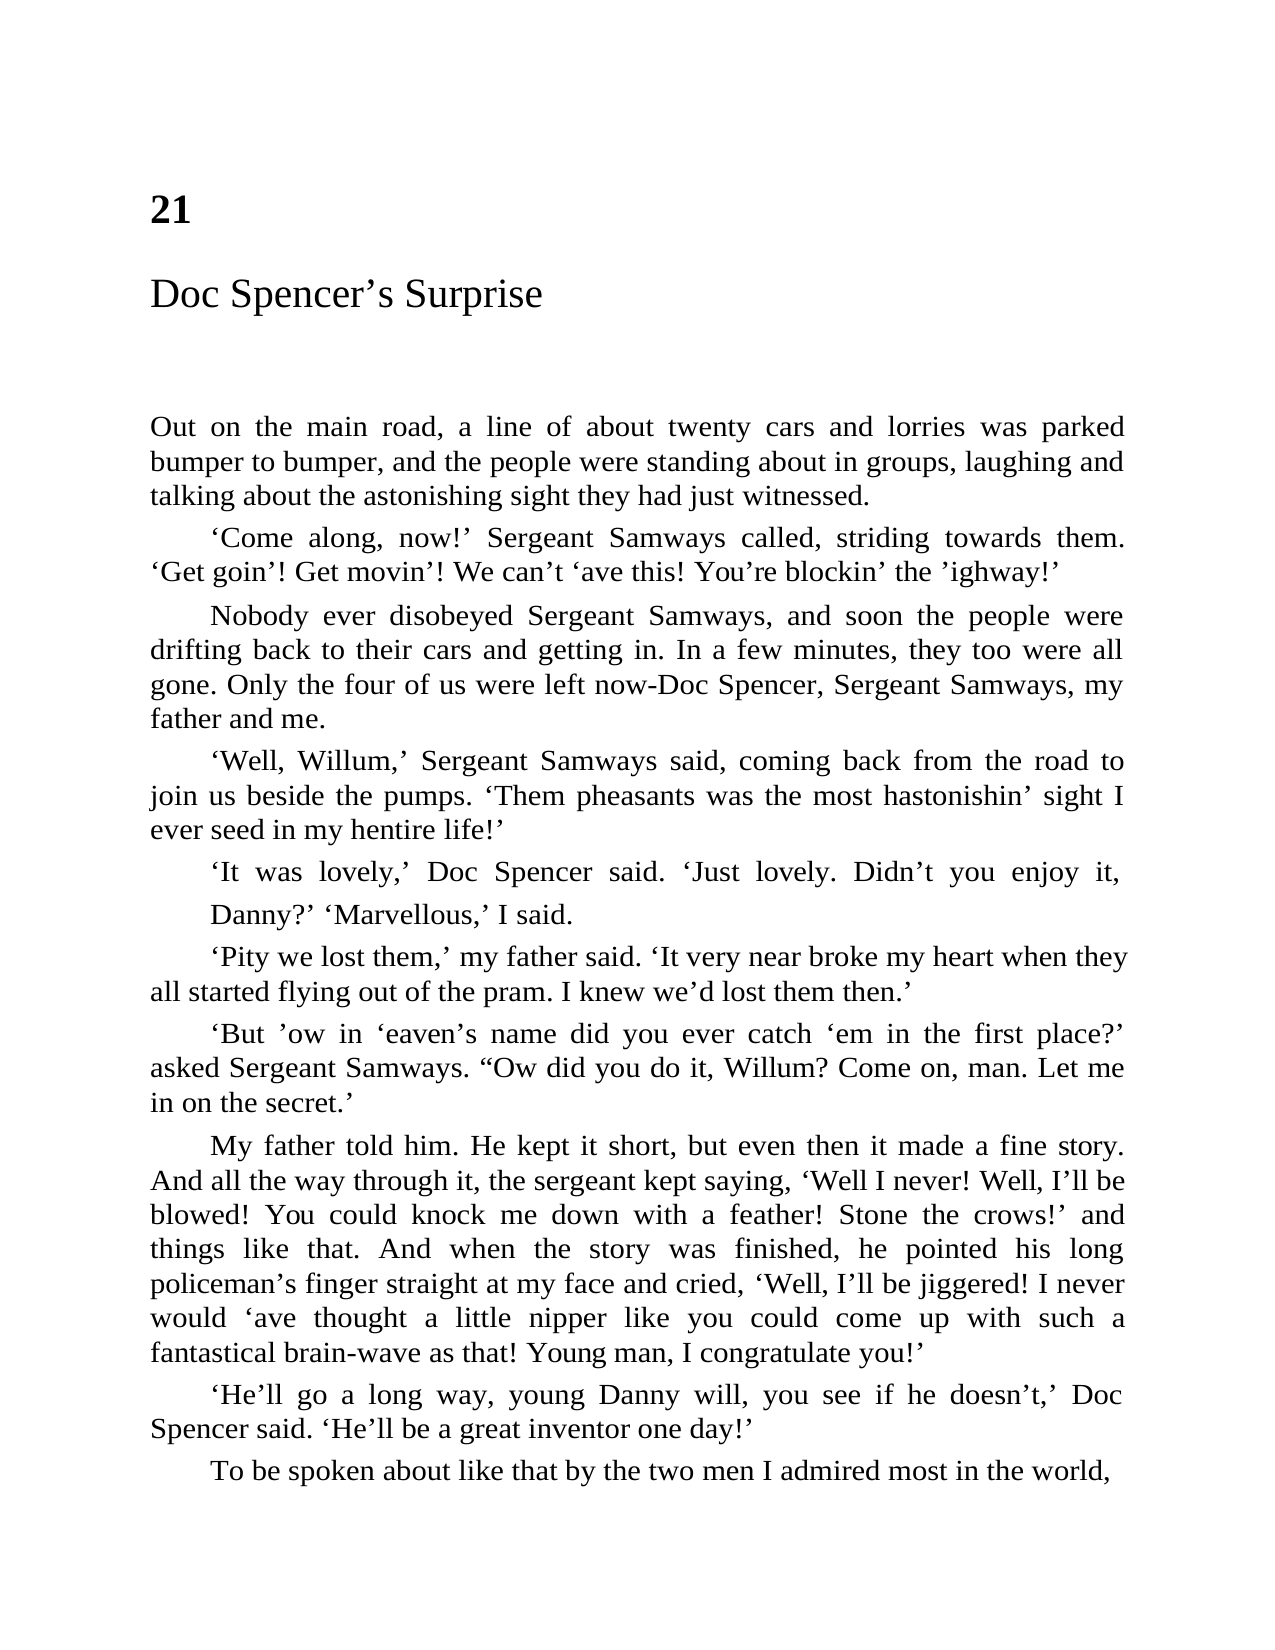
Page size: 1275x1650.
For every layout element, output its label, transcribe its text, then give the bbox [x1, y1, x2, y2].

subtitle Doc Spencer’s Surprise [150, 268, 1137, 316]
text My father told him. He kept it short, but even then it made a fine story. And all the way through it, the sergeant kept saying, ‘Well I never! Well, I’ll be blowed! You could knock me down with a feather! Stone the crows!’ and things like that. And when the story was finished, he pointed his long policeman’s finger straight at my face and cried, ‘Well, I’ll be jiggered! I never would ‘ave thought a little nipper like you could come up with such a fantastical brain-wave as that! Young man, I congratulate you!’ [150, 1128, 1125, 1369]
text Out on the main road, a line of about twenty cars and lorries was parked bumper to bumper, and the people were standing about in groups, laughing and talking about the astonishing sight they had just witnessed. [150, 409, 1125, 512]
text ‘He’ll go a long way, young Danny will, you see if he doesn’t,’ Doc Spencer said. ‘He’ll be a great inventor one day!’ [150, 1377, 1124, 1445]
text all started flying out of the pram. I knew we’d lost them then.’ [150, 974, 1137, 1007]
text ‘It was lovely,’ Doc Spencer said. ‘Just lovely. Didn’t you enjoy it, Danny?’ ‘Marvellous,’ I said. [210, 854, 1120, 931]
subtitle 21 [150, 184, 1137, 232]
text ‘Come along, now!’ Sergeant Samways called, striding towards them. ‘Get goin’! Get movin’! We can’t ‘ave this! You’re blockin’ the ’ighway!’ [150, 520, 1125, 588]
text ‘Pity we lost them,’ my father said. ‘It very near broke my heart when they [210, 941, 1137, 973]
text ‘Well, Willum,’ Sergeant Samways said, coming back from the road to join us beside the pumps. ‘Them pheasants was the most hastonishin’ sight I ever seed in my hentire life!’ [150, 743, 1125, 846]
text ‘But ’ow in ‘eaven’s name did you ever catch ‘em in the first place?’ asked Sergeant Samways. “Ow did you do it, Willum? Come on, man. Let me in on the secret.’ [150, 1016, 1125, 1118]
text Nobody ever disobeyed Sergeant Samways, and soon the people were drifting back to their cars and getting in. In a few minutes, they too were all gone. Only the four of us were left now-Doc Spencer, Sergeant Samways, my father and me. [150, 598, 1125, 735]
text To be spoken about like that by the two men I admired most in the world, [210, 1453, 1137, 1487]
